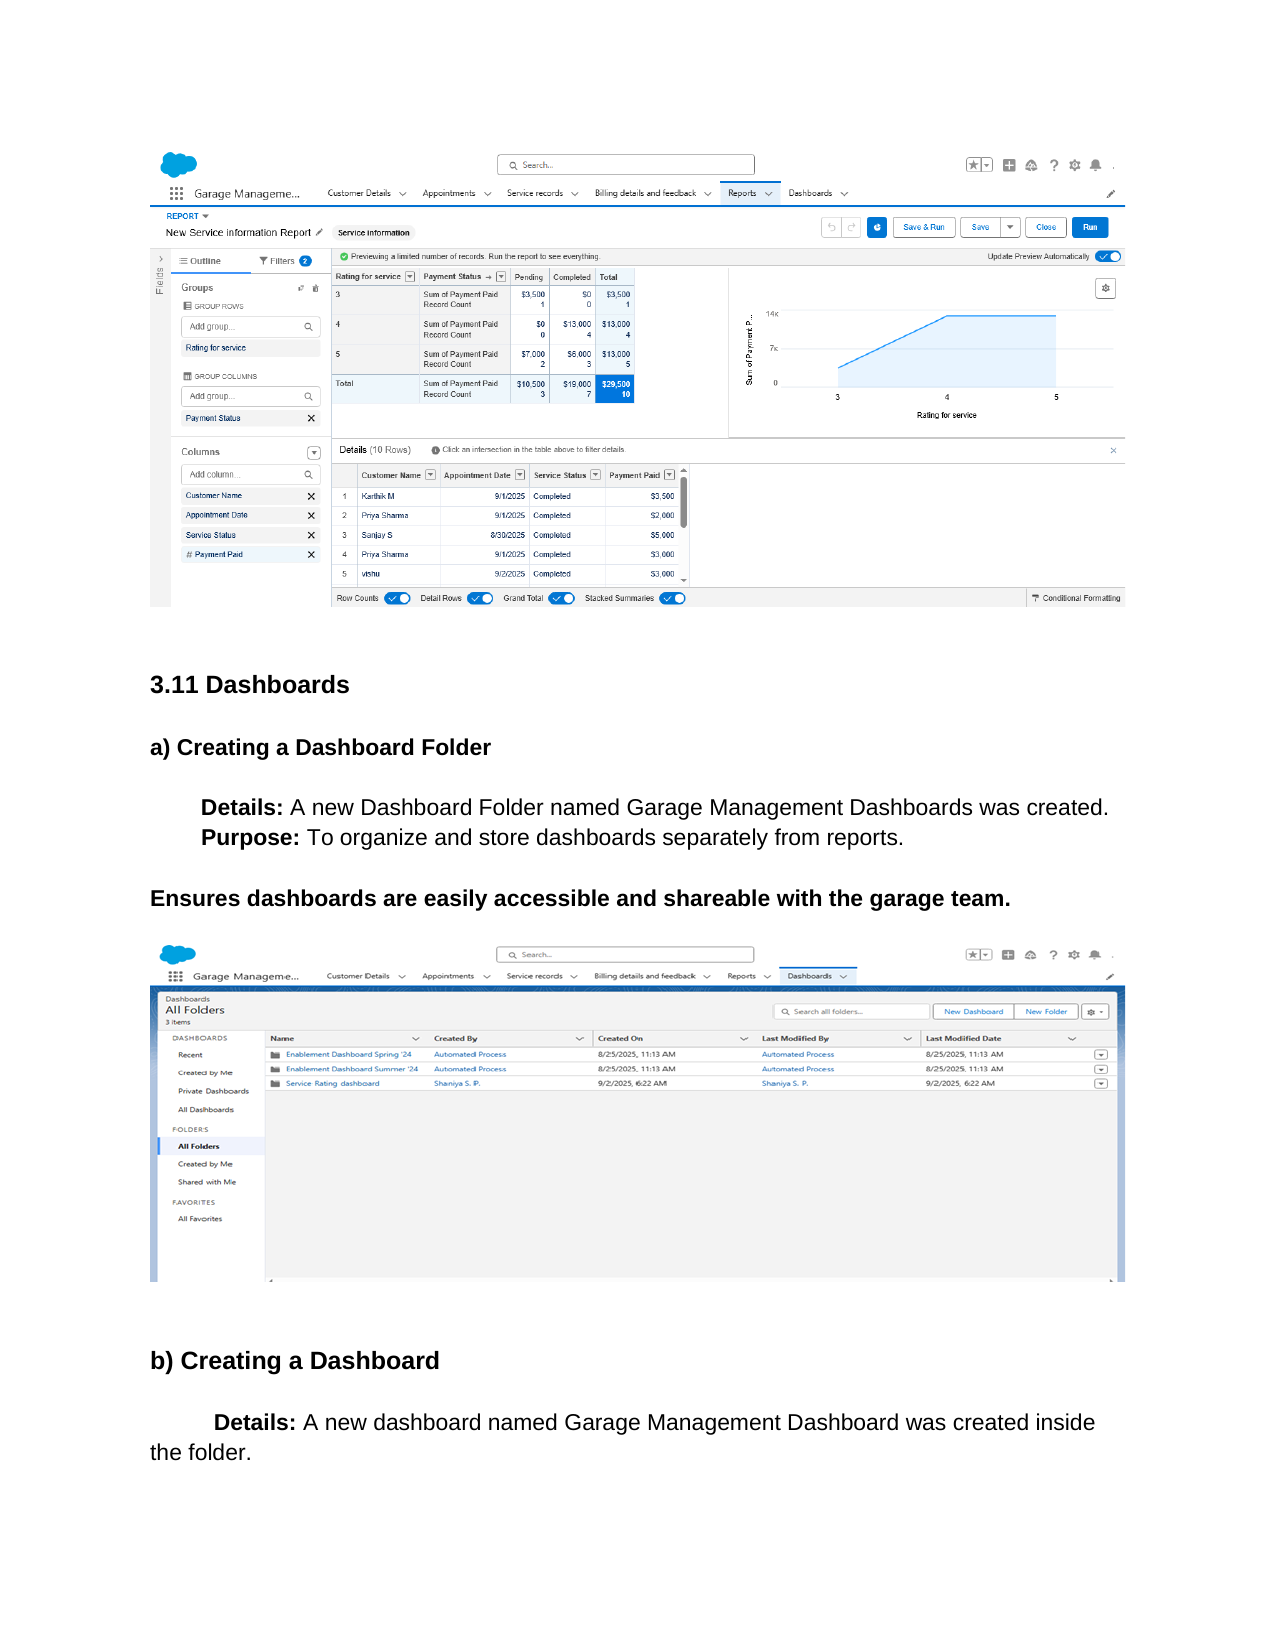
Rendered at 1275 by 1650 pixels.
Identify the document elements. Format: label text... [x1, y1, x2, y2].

text b) Creating a Dashboard [150, 1346, 1125, 1374]
text Details: A new dashboard named Garage Management Dashboard was created inside the folder. [150, 1409, 1125, 1466]
text a) Creating a Dashboard Folder [150, 734, 1125, 760]
text 3.11 Dashboards [150, 671, 1125, 699]
text Ensures dashboards are easily accessible and shareable with the garage team. [150, 885, 1125, 911]
picture [150, 945, 1125, 1282]
text Details: A new Dashboard Folder named Garage Management Dashboards was created. [150, 794, 1125, 821]
text Purpose: To organize and store dashboards separately from reports. [150, 824, 1125, 851]
picture [150, 150, 1125, 607]
